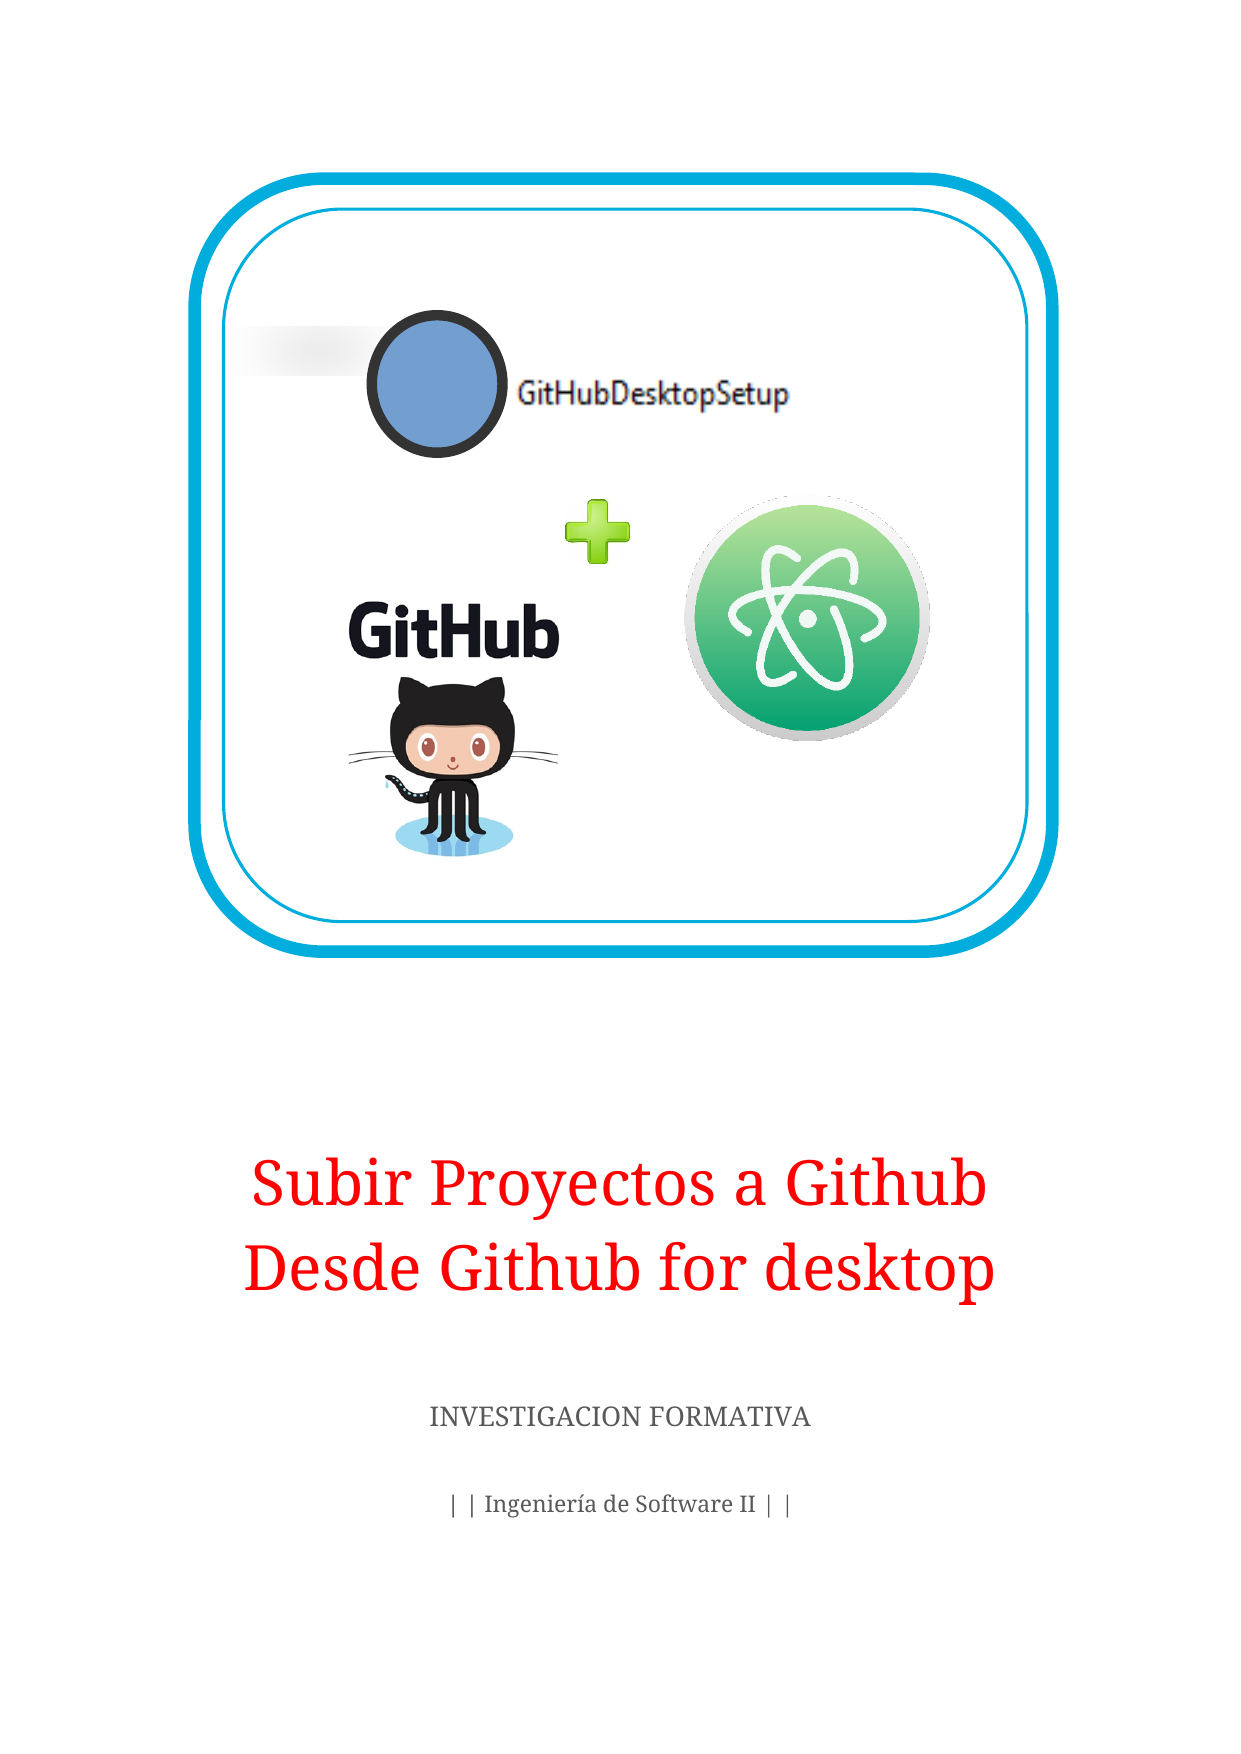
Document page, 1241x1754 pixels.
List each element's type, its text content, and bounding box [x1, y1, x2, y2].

picture [513, 363, 829, 422]
subtitle INVESTIGACION FORMATIVA [187, 1398, 1053, 1434]
text | | Ingeniería de Software II | | [187, 1488, 1053, 1519]
title Subir Proyectos a Github Desde Github for desktop [187, 1138, 1053, 1308]
picture [684, 494, 930, 741]
picture [340, 583, 569, 864]
picture [565, 499, 630, 564]
